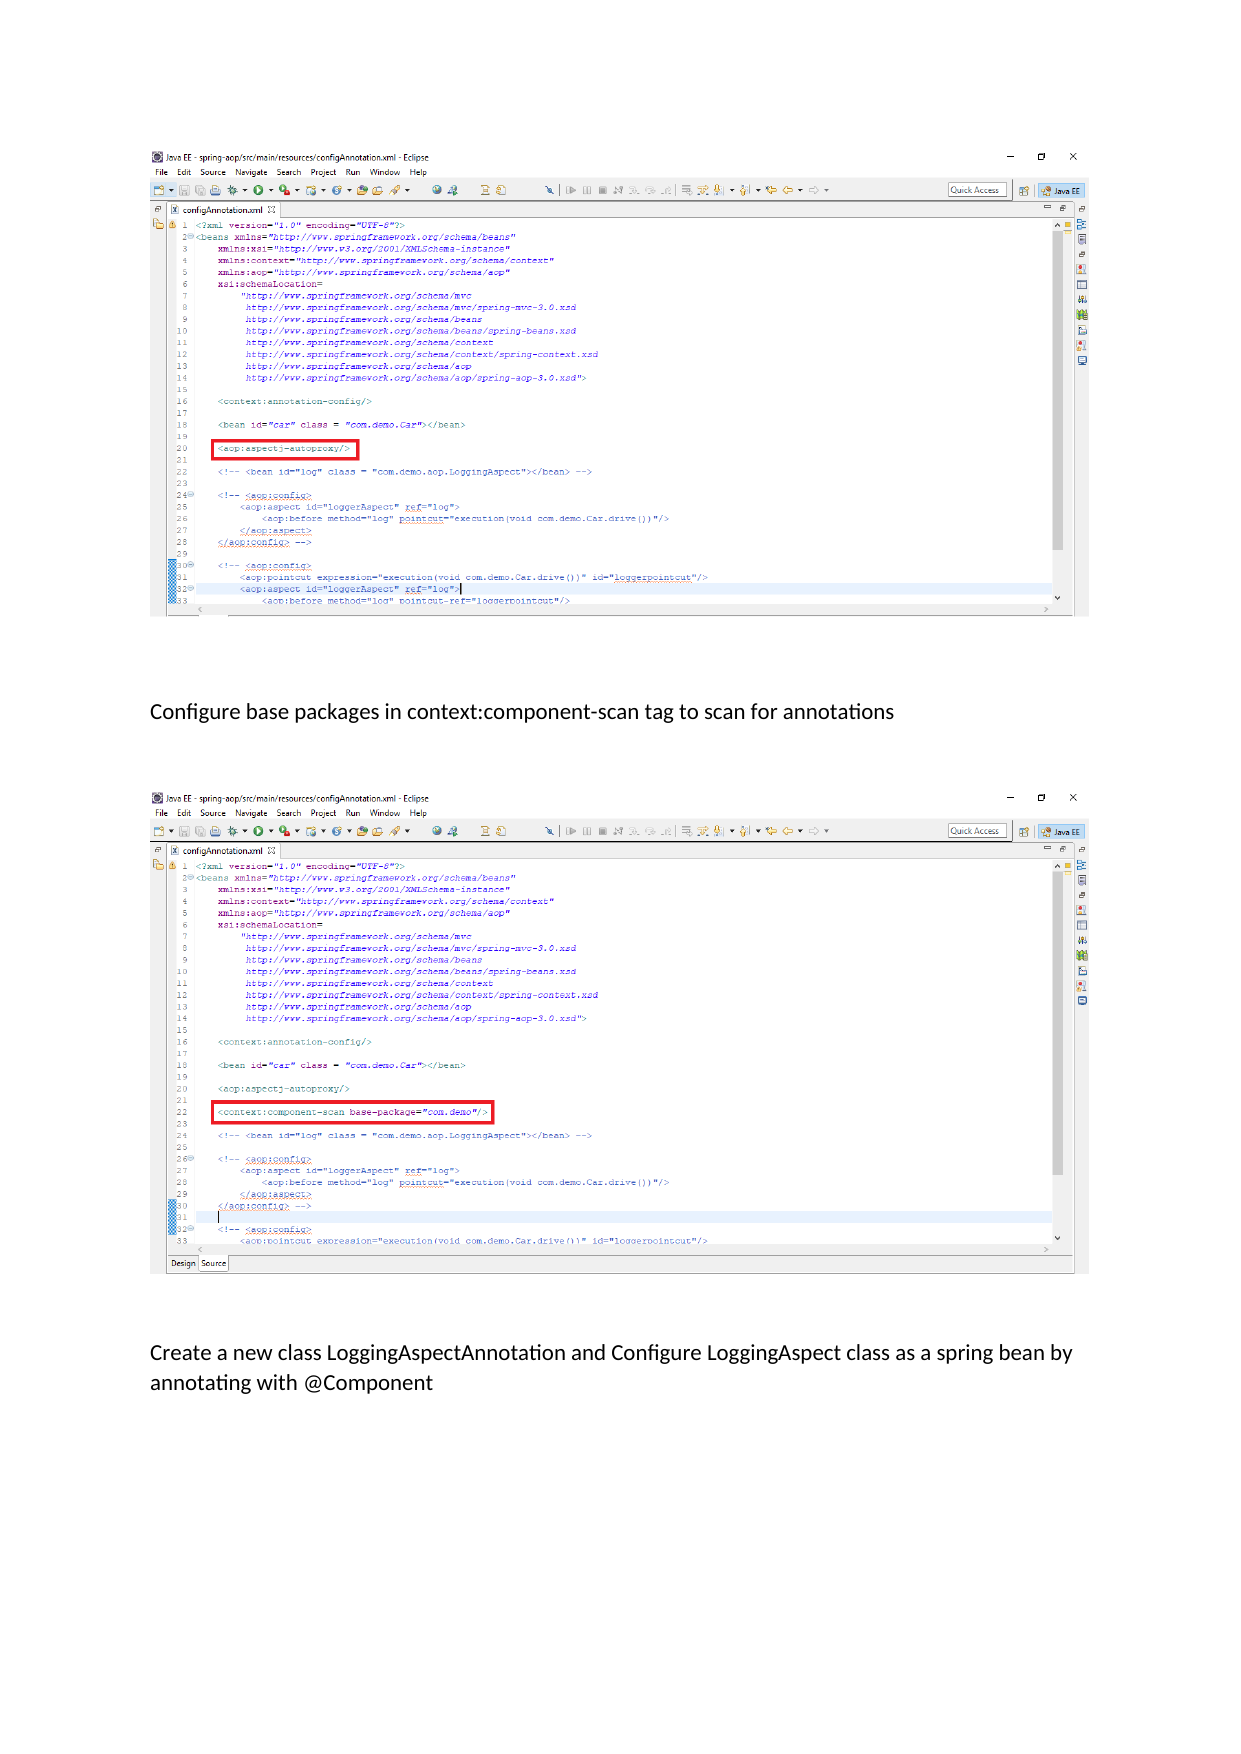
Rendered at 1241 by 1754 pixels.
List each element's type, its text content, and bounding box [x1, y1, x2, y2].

picture [150, 790, 1089, 1319]
picture [150, 150, 1089, 679]
text Configure base packages in context:component-scan tag to scan for annotations [150, 697, 1090, 725]
text Create a new class LoggingAspectAnnotation and Configure LoggingAspect class as a spring bean by annotating with @Component [150, 1338, 1090, 1396]
